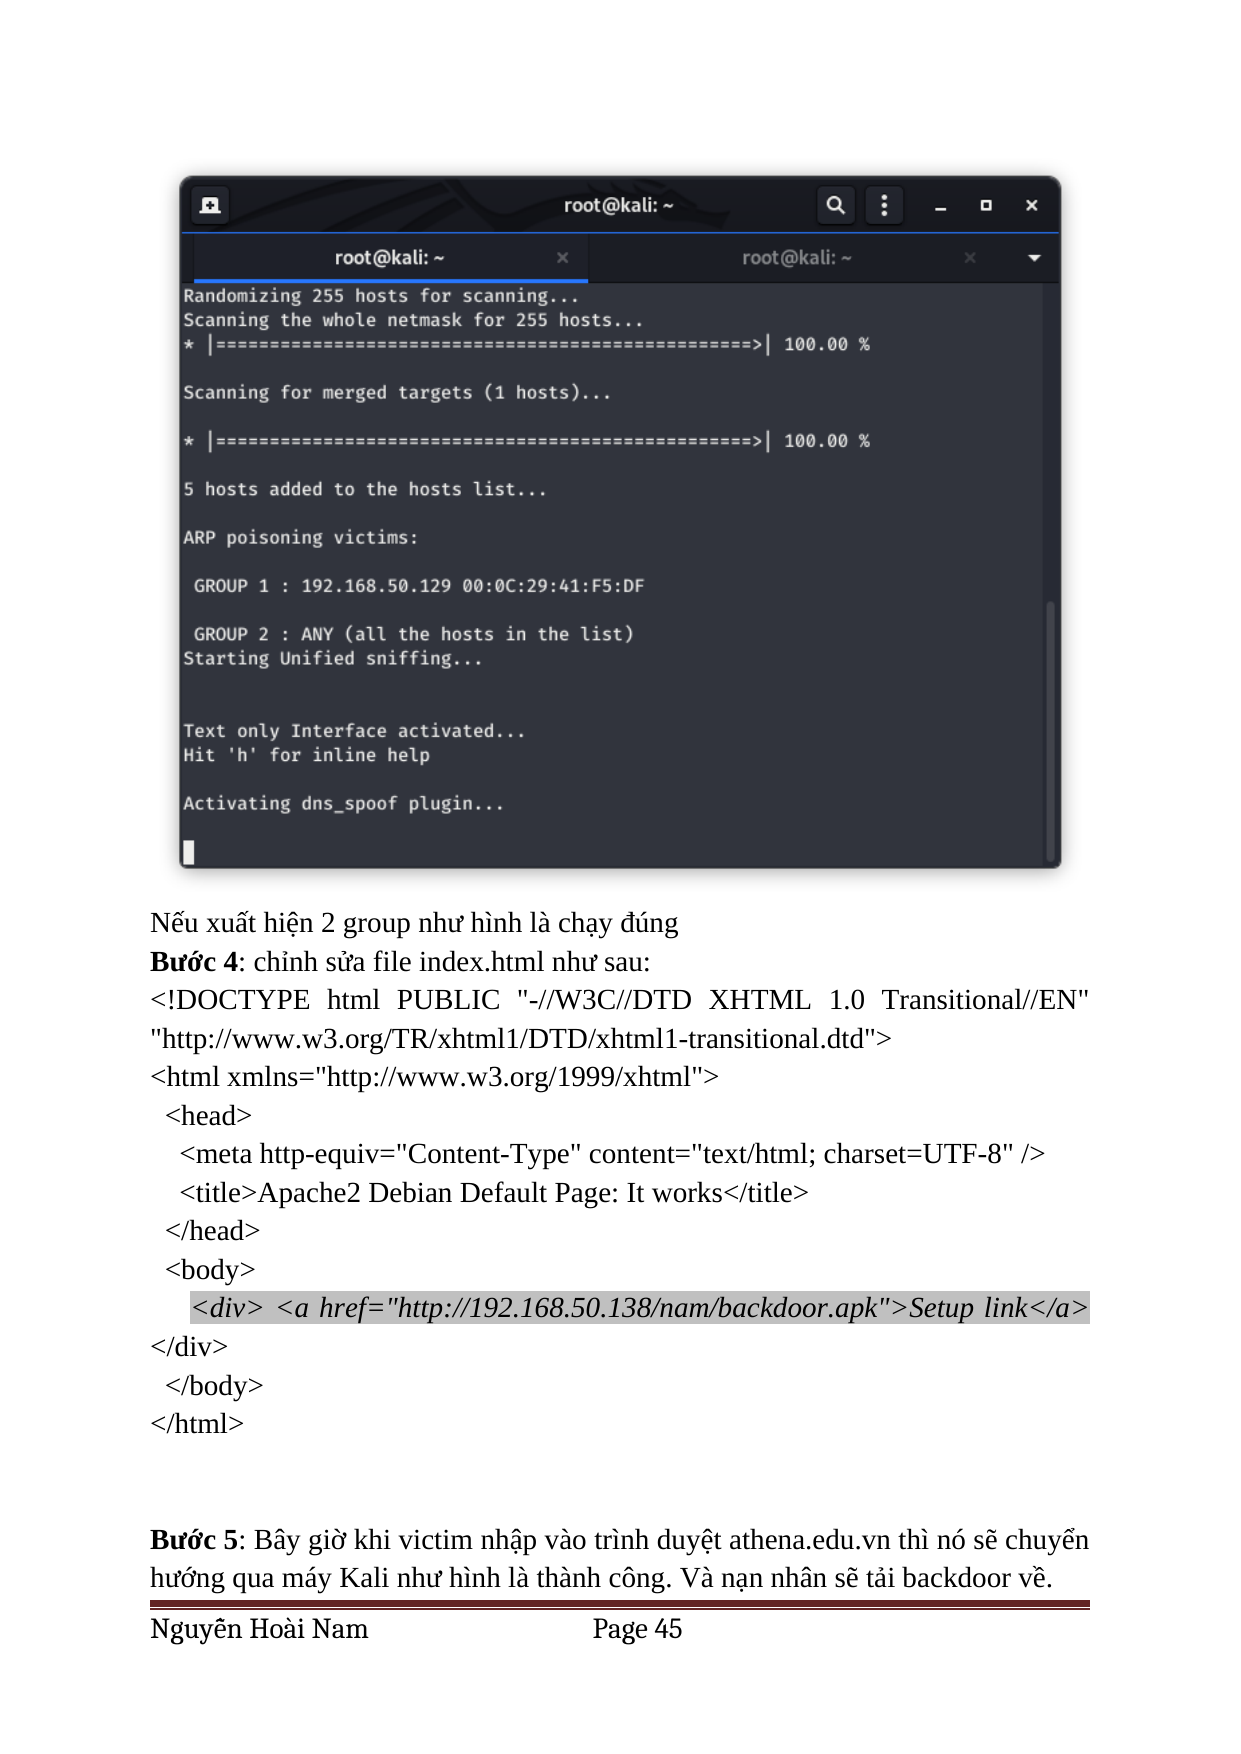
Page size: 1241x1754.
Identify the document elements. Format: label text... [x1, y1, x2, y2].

text </head> [150, 1213, 1090, 1247]
text <div> <a href="http://192.168.50.138/nam/backdoor.apk">Setup link</a> </div> [150, 1291, 1090, 1363]
text Nếu xuất hiện 2 group như hình là chạy đúng [150, 905, 1090, 939]
text <meta http-equiv="Content-Type" content="text/html; charset=UTF-8" /> [150, 1136, 1090, 1170]
text <!DOCTYPE html PUBLIC "-//W3C//DTD XHTML 1.0 Transitional//EN" "http://www.w3.org/TR/xhtml1/DTD/xhtml1-transitional.dtd"> [150, 982, 1090, 1054]
text </body> [150, 1368, 1090, 1401]
text <head> [150, 1098, 1090, 1131]
picture [150, 150, 1091, 901]
text <body> [150, 1252, 1090, 1286]
text <title>Apache2 Debian Default Page: It works</title> [150, 1175, 1090, 1208]
text Bước 4: chỉnh sửa file index.html như sau: [150, 944, 1090, 977]
text Bước 5: Bây giờ khi victim nhập vào trình duyệt athena.edu.vn thì nó sẽ chuyển hướng qua máy Kali như hình là thành công. Và nạn nhân sẽ tải backdoor về. [150, 1522, 1090, 1594]
text </html> [150, 1406, 1090, 1440]
text <html xmlns="http://www.w3.org/1999/xhtml"> [150, 1059, 1090, 1093]
